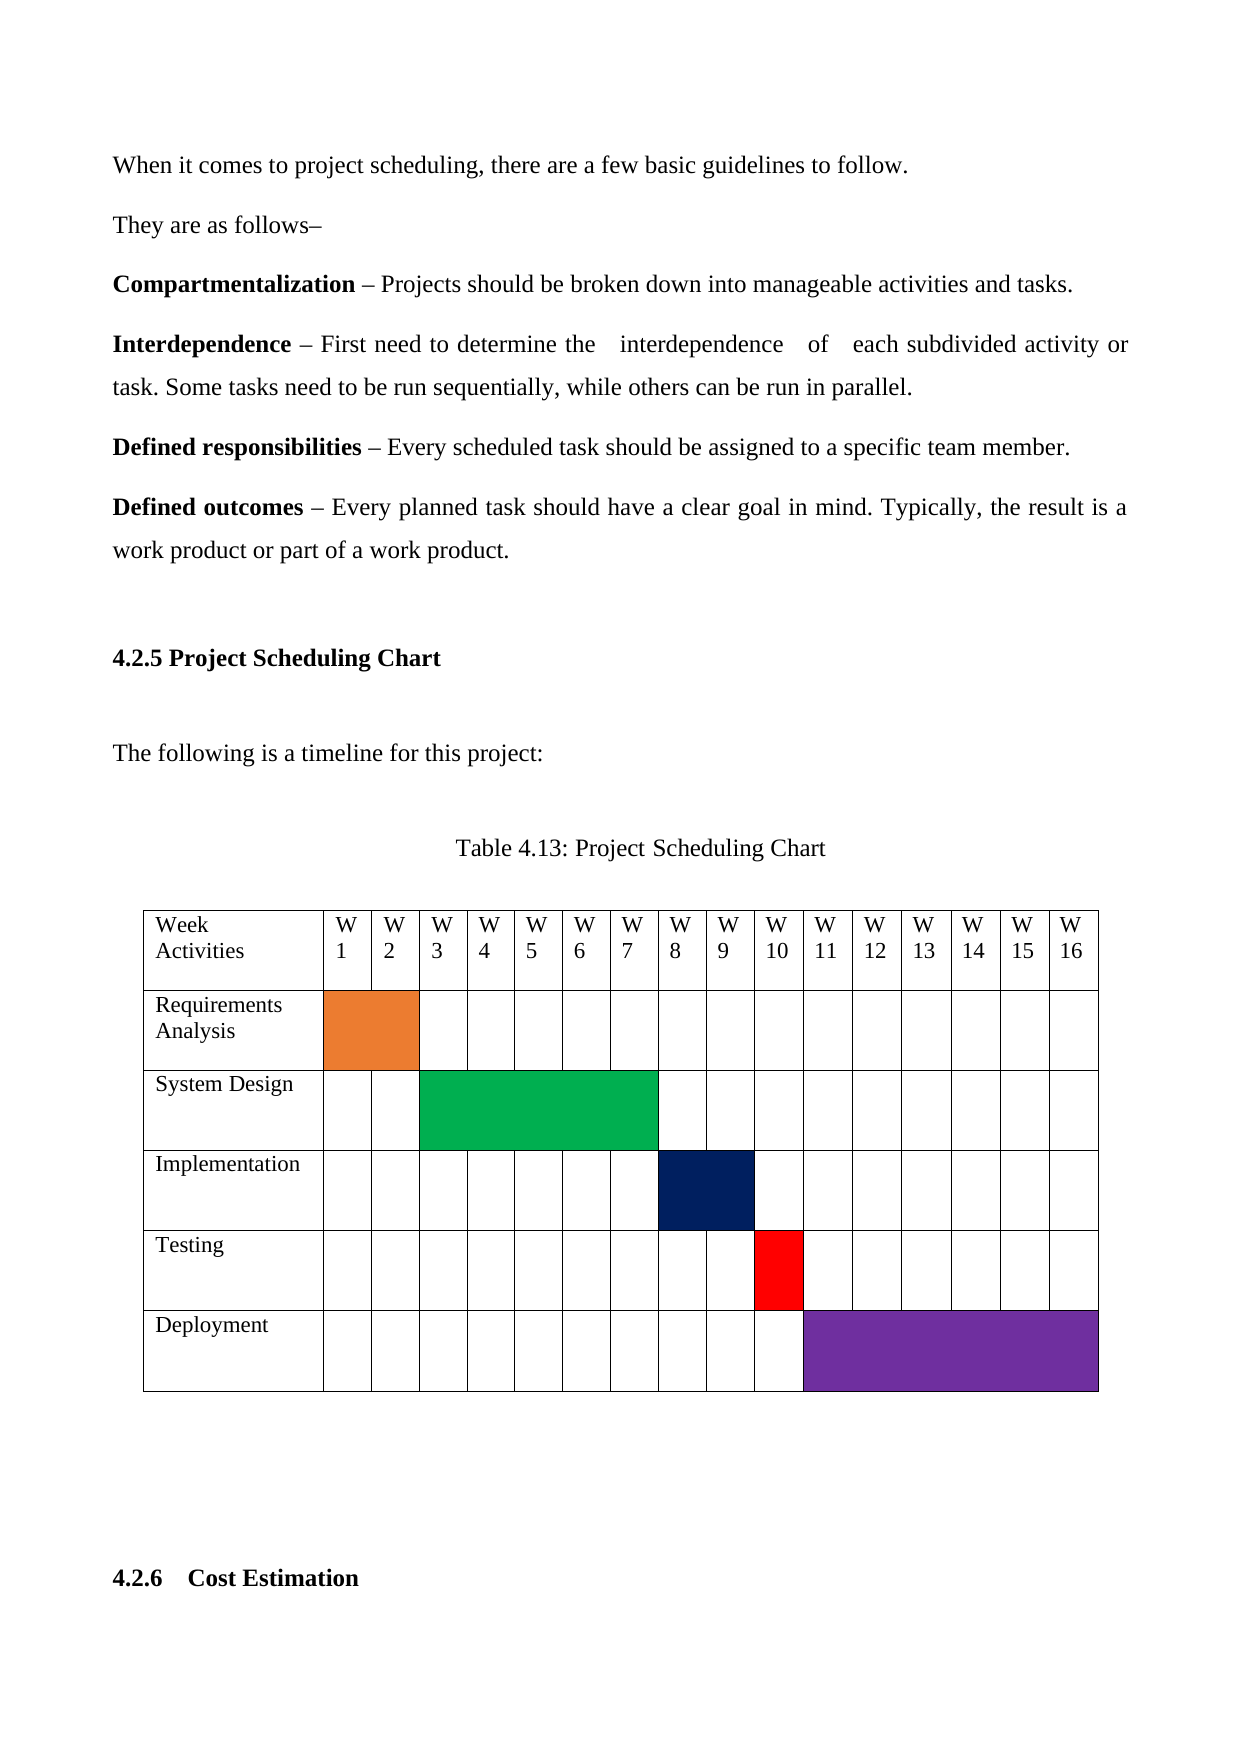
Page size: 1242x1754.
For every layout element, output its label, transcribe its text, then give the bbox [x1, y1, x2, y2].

table_cell [755, 1151, 803, 1230]
table_cell [853, 991, 901, 1070]
table_cell [804, 1151, 852, 1230]
table_cell [563, 1311, 610, 1391]
table_cell [611, 1231, 658, 1310]
text 4.2.6 Cost Estimation [112, 1563, 1129, 1592]
table_cell [1001, 1231, 1049, 1310]
text Compartmentalization – Projects should be broken down into manageable activities and tasks. [112, 269, 1129, 298]
table_cell [853, 1071, 901, 1150]
table_header W 15 [1001, 911, 1049, 990]
text Table 4.13: Project Scheduling Chart [183, 833, 1098, 862]
table_cell [324, 1071, 371, 1150]
table_cell [1050, 991, 1098, 1070]
table_cell [902, 1071, 951, 1150]
table_cell [659, 1311, 706, 1391]
text Interdependence – First need to determine the interdependence of each subdivided activity or task. Some tasks need to be run sequentially, while others can be run in parallel. [112, 329, 1129, 401]
table_cell Implementation [144, 1151, 323, 1230]
table_cell [804, 1231, 852, 1310]
table_header W 5 [515, 911, 562, 990]
text 4.2.5 Project Scheduling Chart [112, 643, 1129, 671]
table_cell [707, 991, 754, 1070]
table_header W 2 [372, 911, 419, 990]
table_cell [324, 1151, 371, 1230]
table_cell [420, 1071, 658, 1150]
table_header W 14 [952, 911, 1000, 990]
table_cell [324, 991, 419, 1070]
table_cell [707, 1231, 754, 1310]
text Defined outcomes – Every planned task should have a clear goal in mind. Typically, the result is a work product or part of a work product. [112, 492, 1129, 564]
table_cell [468, 1231, 514, 1310]
table_cell [563, 991, 610, 1070]
table_header W 7 [611, 911, 658, 990]
table_cell Requirements Analysis [144, 991, 323, 1070]
table_cell [902, 1151, 951, 1230]
table_cell [324, 1231, 371, 1310]
table_cell [420, 1151, 467, 1230]
table_cell [659, 991, 706, 1070]
table_cell [707, 1071, 754, 1150]
table_cell [372, 1071, 419, 1150]
table_cell [902, 1231, 951, 1310]
table_cell [468, 1311, 514, 1391]
table_header W 12 [853, 911, 901, 990]
text The following is a timeline for this project: [112, 738, 1129, 767]
table_header W 3 [420, 911, 467, 990]
table_cell [659, 1151, 754, 1230]
table_header W 13 [902, 911, 951, 990]
table_cell [952, 1071, 1000, 1150]
table_cell [755, 1231, 803, 1310]
table_cell [420, 1311, 467, 1391]
table_cell [755, 1071, 803, 1150]
table_cell [952, 991, 1000, 1070]
table_cell [1050, 1231, 1098, 1310]
table_header W 8 [659, 911, 706, 990]
table_header Week Activities [144, 911, 323, 990]
table_cell [804, 1071, 852, 1150]
table_cell [563, 1151, 610, 1230]
table_cell [755, 1311, 803, 1391]
table_cell Testing [144, 1231, 323, 1310]
table_cell [1001, 1071, 1049, 1150]
table_header W 1 [324, 911, 371, 990]
table_header W 11 [804, 911, 852, 990]
table_cell [952, 1151, 1000, 1230]
table_cell [1001, 991, 1049, 1070]
table_cell [515, 1151, 562, 1230]
table_cell [611, 1151, 658, 1230]
table_header W 6 [563, 911, 610, 990]
table_cell [853, 1151, 901, 1230]
table_cell [515, 1231, 562, 1310]
table_header W 10 [755, 911, 803, 990]
text Defined responsibilities – Every scheduled task should be assigned to a specific team member. [112, 432, 1129, 461]
table_cell [1001, 1151, 1049, 1230]
table_cell [468, 991, 514, 1070]
table_cell [420, 1231, 467, 1310]
table_cell [324, 1311, 371, 1391]
table_cell [804, 991, 852, 1070]
table_cell [659, 1071, 706, 1150]
table_cell System Design [144, 1071, 323, 1150]
table_cell [659, 1231, 706, 1310]
table_cell [707, 1311, 754, 1391]
table_cell [611, 991, 658, 1070]
table_cell [372, 1311, 419, 1391]
table_cell [853, 1231, 901, 1310]
table_cell [952, 1231, 1000, 1310]
text When it comes to project scheduling, there are a few basic guidelines to follow. [112, 150, 1129, 179]
table_cell [1050, 1071, 1098, 1150]
table_cell [1050, 1151, 1098, 1230]
table_cell [755, 991, 803, 1070]
table_cell Deployment [144, 1311, 323, 1391]
table_cell [563, 1231, 610, 1310]
table_cell [420, 991, 467, 1070]
table_header W 9 [707, 911, 754, 990]
table_cell [902, 991, 951, 1070]
table_cell [372, 1231, 419, 1310]
table_cell [804, 1311, 1098, 1391]
table_header W 4 [468, 911, 514, 990]
table_cell [372, 1151, 419, 1230]
table_header W 16 [1050, 911, 1098, 990]
table_cell [611, 1311, 658, 1391]
text They are as follows– [112, 210, 1129, 238]
table_cell [515, 1311, 562, 1391]
table_cell [468, 1151, 514, 1230]
table_cell [515, 991, 562, 1070]
